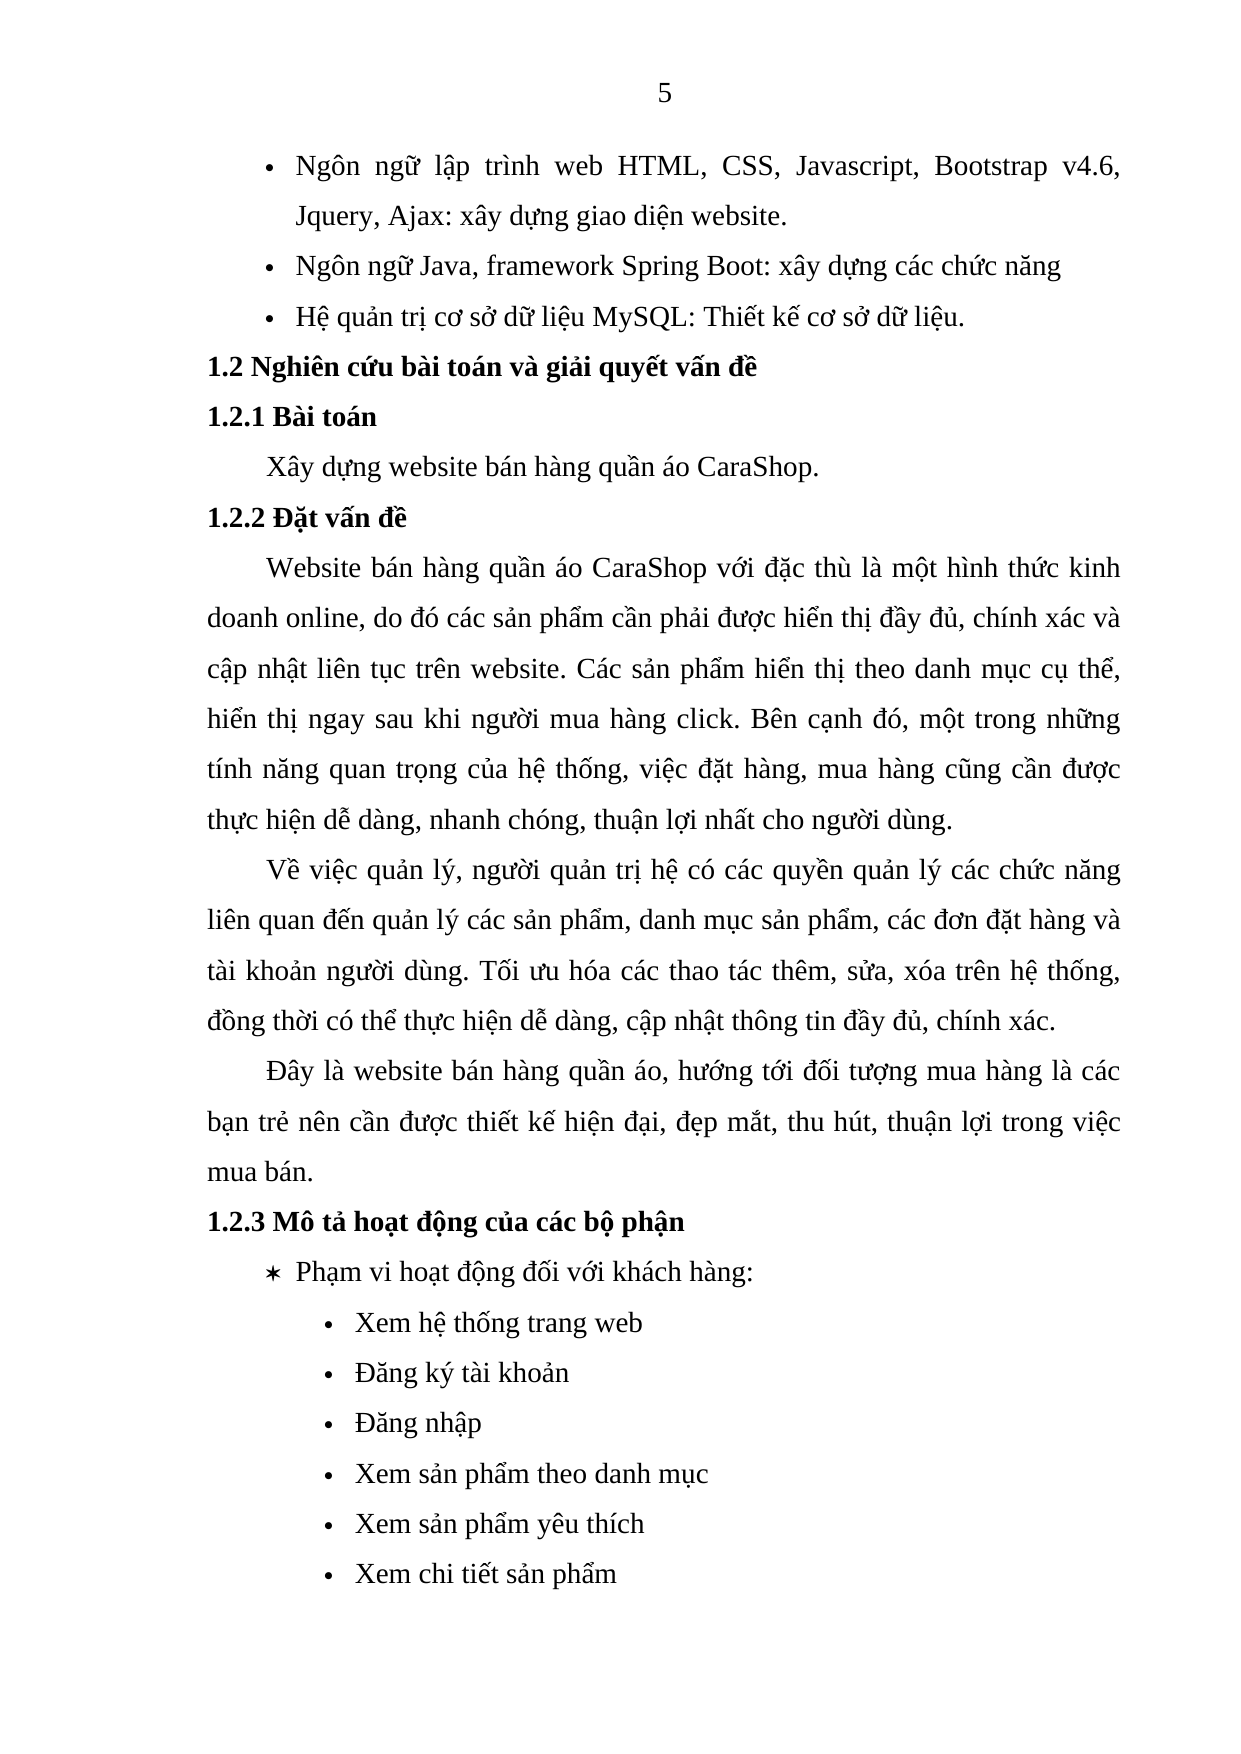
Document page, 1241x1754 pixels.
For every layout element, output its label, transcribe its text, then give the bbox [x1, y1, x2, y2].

subtitle Nghiên cứu bài toán và giải quyết vấn đề [207, 349, 1122, 382]
list Xem sản phẩm yêu thích [325, 1506, 1122, 1540]
text Website bán hàng quần áo CaraShop với đặc thù là một hình thức kinh doanh online, do đó các sản phẩm cần phải được hiển thị đầy đủ, chính xác và cập nhật liên tục trên website. Các sản phẩm hiển thị theo danh mục cụ thể, hiển thị ngay sau khi người mua hàng click. Bên cạnh đó, một trong những tính năng quan trọng của hệ thống, việc đặt hàng, mua hàng cũng cần được thực hiện dễ dàng, nhanh chóng, thuận lợi nhất cho người dùng. [207, 550, 1122, 835]
list Ngôn ngữ lập trình web HTML, CSS, Javascript, Bootstrap v4.6, Jquery, Ajax: xây dựng giao diện website. [266, 148, 1122, 232]
list Xem sản phẩm theo danh mục [325, 1456, 1122, 1489]
list Đăng ký tài khoản [325, 1355, 1122, 1389]
text Về việc quản lý, người quản trị hệ có các quyền quản lý các chức năng liên quan đến quản lý các sản phẩm, danh mục sản phẩm, các đơn đặt hàng và tài khoản người dùng. Tối ưu hóa các thao tác thêm, sửa, xóa trên hệ thống, đồng thời có thể thực hiện dễ dàng, cập nhật thông tin đầy đủ, chính xác. [207, 852, 1122, 1037]
list Ngôn ngữ Java, framework Spring Boot: xây dựng các chức năng [266, 248, 1122, 282]
list Hệ quản trị cơ sở dữ liệu MySQL: Thiết kế cơ sở dữ liệu. [266, 299, 1122, 332]
list Xem chi tiết sản phẩm [325, 1557, 1122, 1590]
list Xem hệ thống trang web [325, 1305, 1122, 1338]
text Đây là website bán hàng quần áo, hướng tới đối tượng mua hàng là các bạn trẻ nên cần được thiết kế hiện đại, đẹp mắt, thu hút, thuận lợi trong việc mua bán. [207, 1053, 1122, 1187]
subtitle Mô tả hoạt động của các bộ phận [207, 1204, 1122, 1238]
subtitle Đặt vấn đề [207, 500, 1122, 533]
list Đăng nhập [325, 1406, 1122, 1439]
list Phạm vi hoạt động đối với khách hàng: [266, 1254, 1122, 1288]
text Xây dựng website bán hàng quần áo CaraShop. [207, 449, 1122, 483]
subtitle Bài toán [207, 399, 1122, 433]
